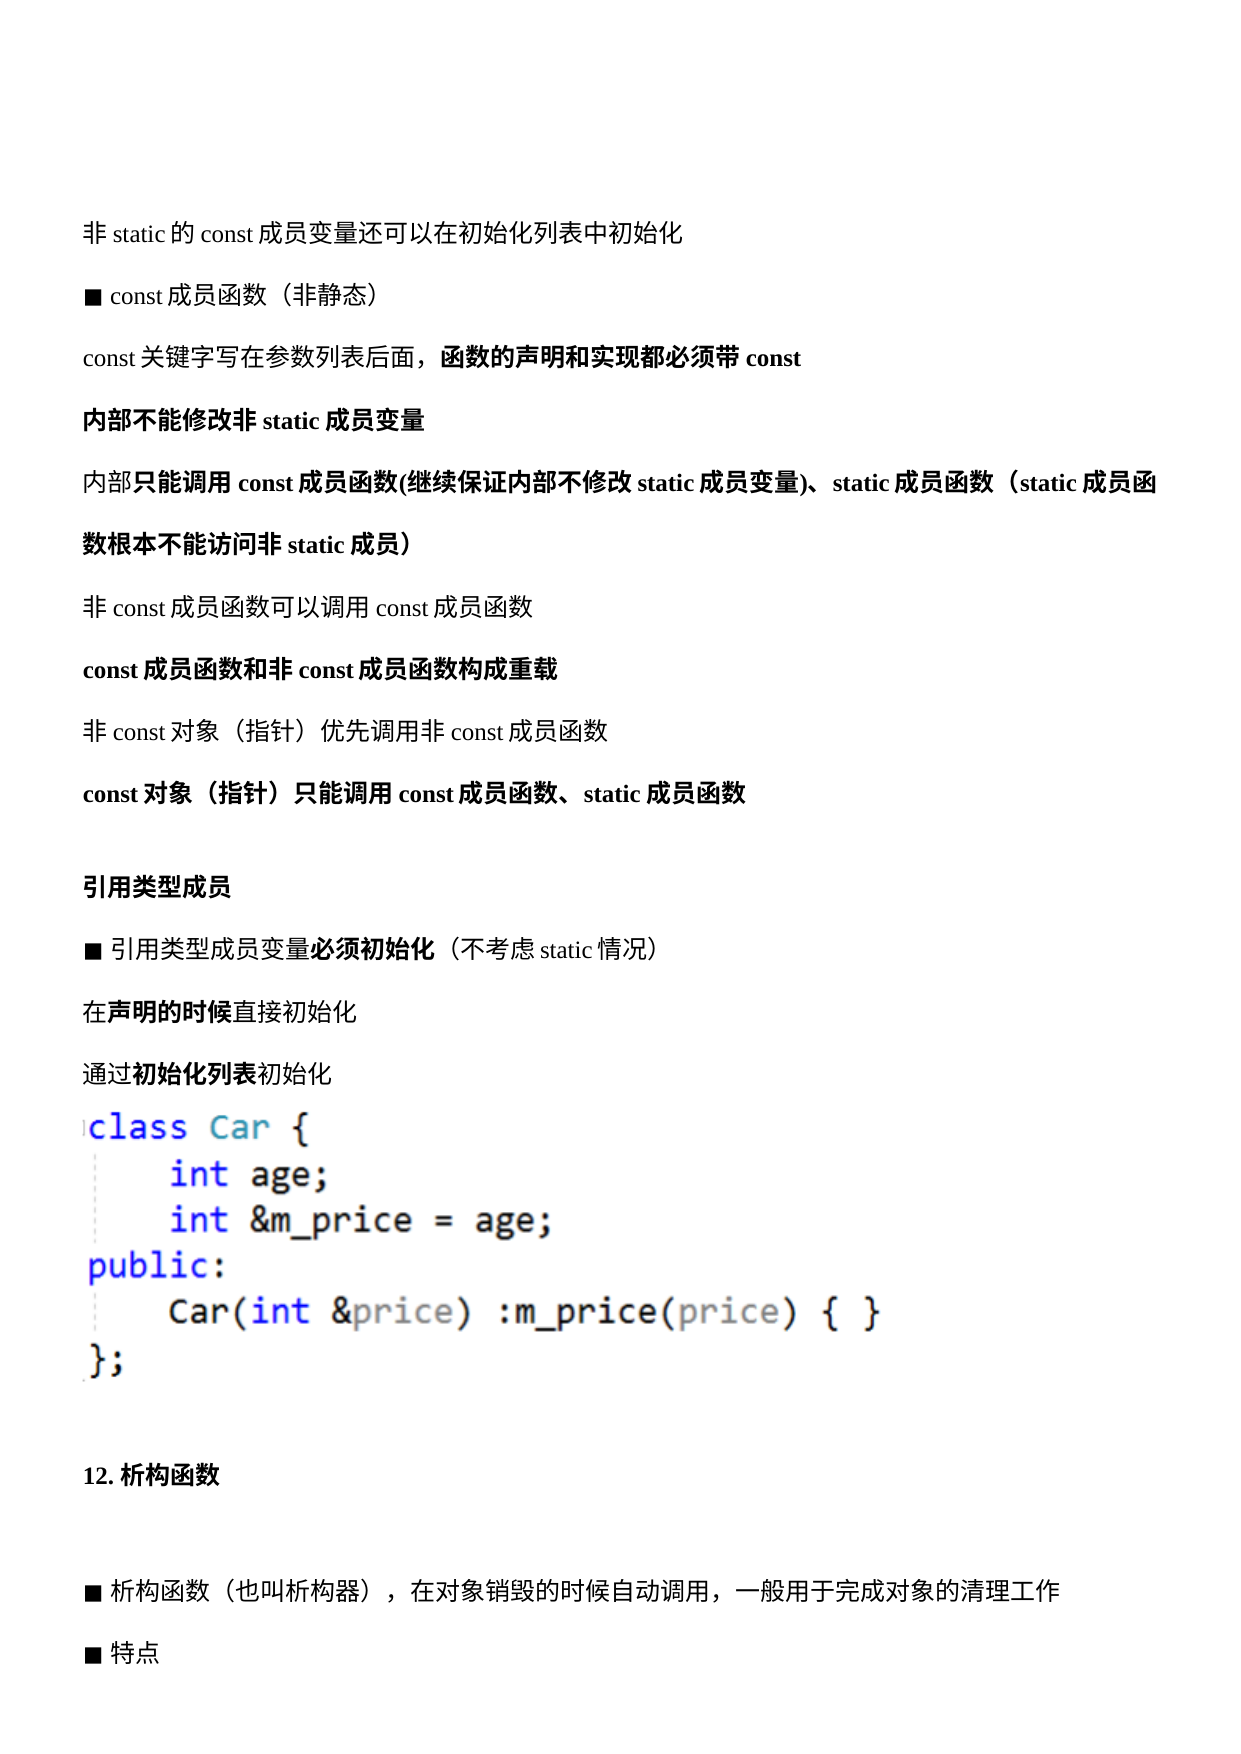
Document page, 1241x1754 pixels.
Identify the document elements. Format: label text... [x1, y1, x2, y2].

picture [82, 1103, 882, 1388]
text 非static的const成员变量还可以在初始化列表中初始化 [83, 200, 1157, 263]
text 非const对象（指针）优先调用非const成员函数 [83, 699, 1157, 761]
text 内部不能修改非static成员变量 [83, 387, 1157, 449]
text 内部只能调用const成员函数(继续保证内部不修改static成员变量)、static成员函数（static成员函数根本不能访问非static成员） [83, 449, 1157, 574]
text 引用类型成员 [83, 854, 1157, 917]
text ◼ 特点 [83, 1620, 1157, 1682]
text 非const成员函数可以调用const成员函数 [83, 574, 1157, 636]
subtitle 析构函数 [83, 1442, 1157, 1504]
text 在声明的时候直接初始化 [83, 979, 1157, 1041]
text const成员函数和非const成员函数构成重载 [83, 636, 1157, 699]
text ◼ const成员函数（非静态） [83, 263, 1157, 325]
text 通过初始化列表初始化 [83, 1041, 1157, 1103]
text ◼ 引用类型成员变量必须初始化（不考虑static情况） [83, 917, 1157, 979]
text ◼ 析构函数（也叫析构器），在对象销毁的时候自动调用，一般用于完成对象的清理工作 [83, 1558, 1157, 1620]
text const对象（指针）只能调用const成员函数、static成员函数 [83, 761, 1157, 823]
text const关键字写在参数列表后面，函数的声明和实现都必须带const [83, 325, 1157, 387]
